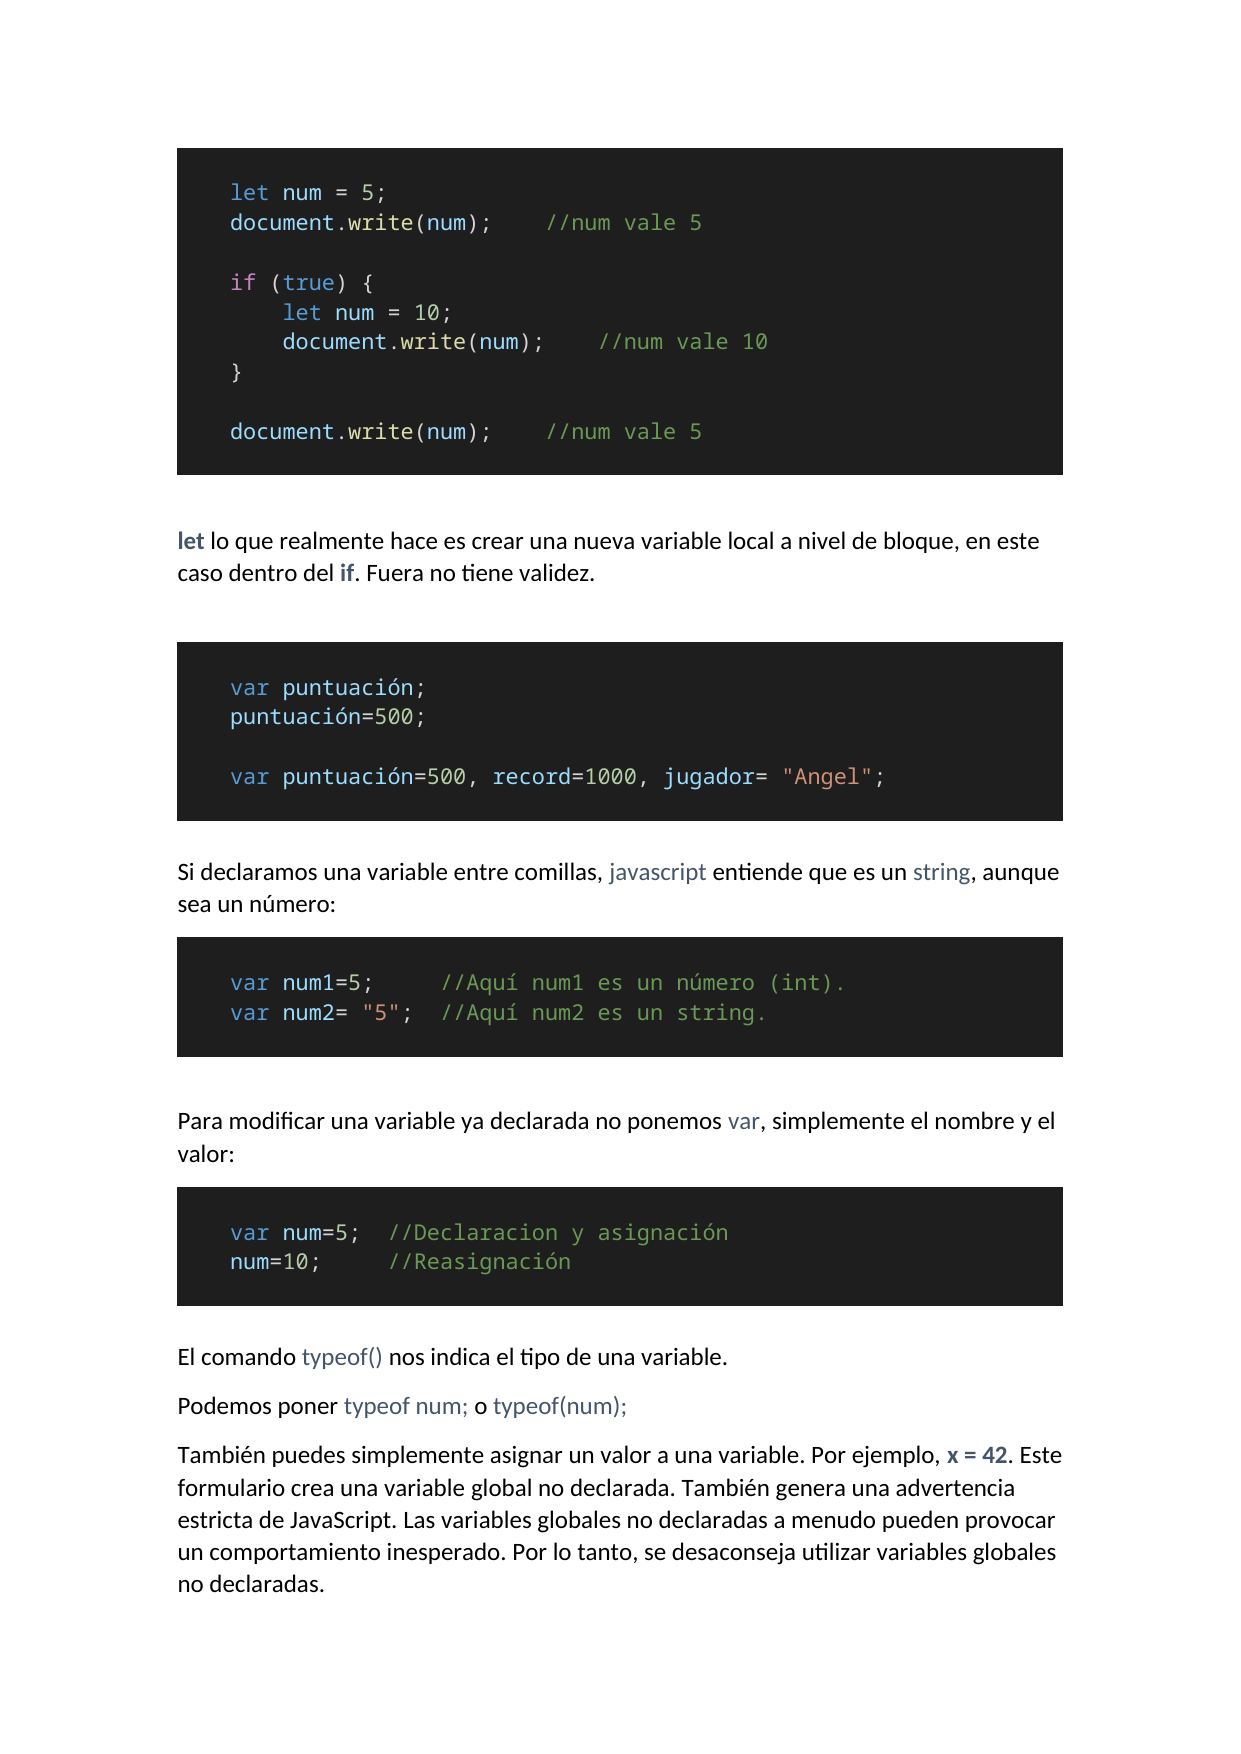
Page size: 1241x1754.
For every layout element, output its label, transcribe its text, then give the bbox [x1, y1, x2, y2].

text document.write(num); //num vale 5 [177, 207, 1063, 237]
text Para modificar una variable ya declarada no ponemos var, simplemente el nombre y el valor: [177, 1106, 1063, 1168]
text var num2= "5"; //Aquí num2 es un string. [177, 997, 1063, 1027]
text } [177, 356, 1063, 386]
text let num = 10; [177, 297, 1063, 326]
text num=10; //Reasignación [177, 1246, 1063, 1276]
text puntuación=500; [177, 701, 1063, 731]
text let num = 5; [177, 177, 1063, 207]
text var puntuación=500, record=1000, jugador= "Angel"; [177, 761, 1063, 791]
text document.write(num); //num vale 5 [177, 416, 1063, 446]
text if (true) { [177, 267, 1063, 297]
text Podemos poner typeof num; o typeof(num); [177, 1391, 1063, 1421]
text var num=5; //Declaracion y asignación [177, 1217, 1063, 1246]
text var num1=5; //Aquí num1 es un número (int). [177, 967, 1063, 997]
text let lo que realmente hace es crear una nueva variable local a nivel de bloque, en este caso dentro del if. Fuera no tiene validez. [177, 525, 1063, 588]
text El comando typeof() nos indica el tipo de una variable. [177, 1342, 1063, 1372]
text También puedes simplemente asignar un valor a una variable. Por ejemplo, x = 42. Este formulario crea una variable global no declarada. También genera una advertencia estricta de JavaScript. Las variables globales no declaradas a menudo pueden provocar un comportamiento inesperado. Por lo tanto, se desaconseja utilizar variables globales no declaradas. [177, 1439, 1063, 1599]
text document.write(num); //num vale 10 [177, 326, 1063, 356]
text var puntuación; [177, 672, 1063, 701]
text Si declaramos una variable entre comillas, javascript entiende que es un string, aunque sea un número: [177, 856, 1063, 919]
